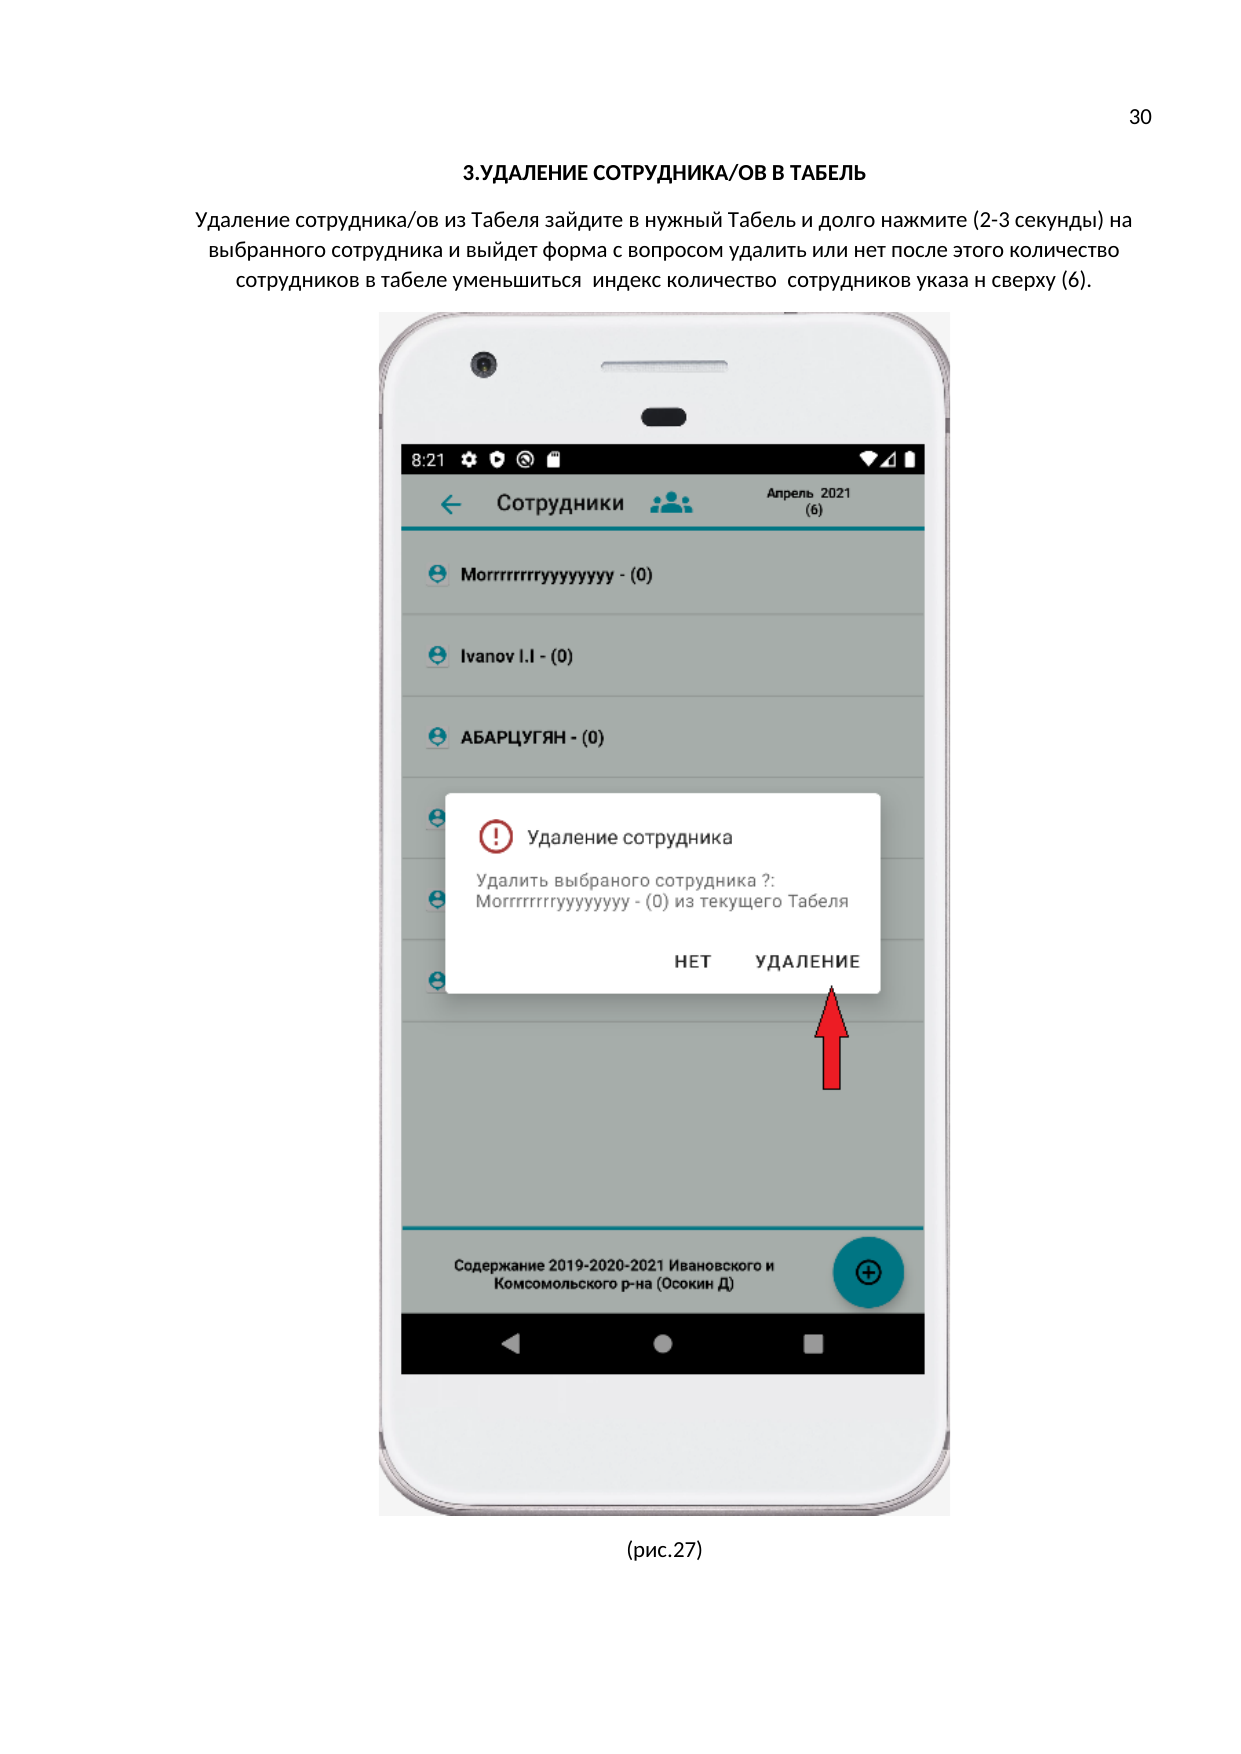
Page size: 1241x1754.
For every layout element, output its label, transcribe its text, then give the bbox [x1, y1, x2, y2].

text 3.УДАЛЕНИЕ СОТРУДНИКА/ОВ В ТАБЕЛЬ [177, 158, 1152, 186]
text Удаление сотрудника/ов из Табеля зайдите в нужный Табель и долго нажмите (2-3 секунды) на выбранного сотрудника и выйдет форма с вопросом удалить или нет после этого количество сотрудников в табеле уменьшиться индекс количество сотрудников указа н сверху (6). [177, 205, 1152, 293]
picture [378, 312, 951, 1516]
text (рис.27) [177, 1535, 1152, 1563]
